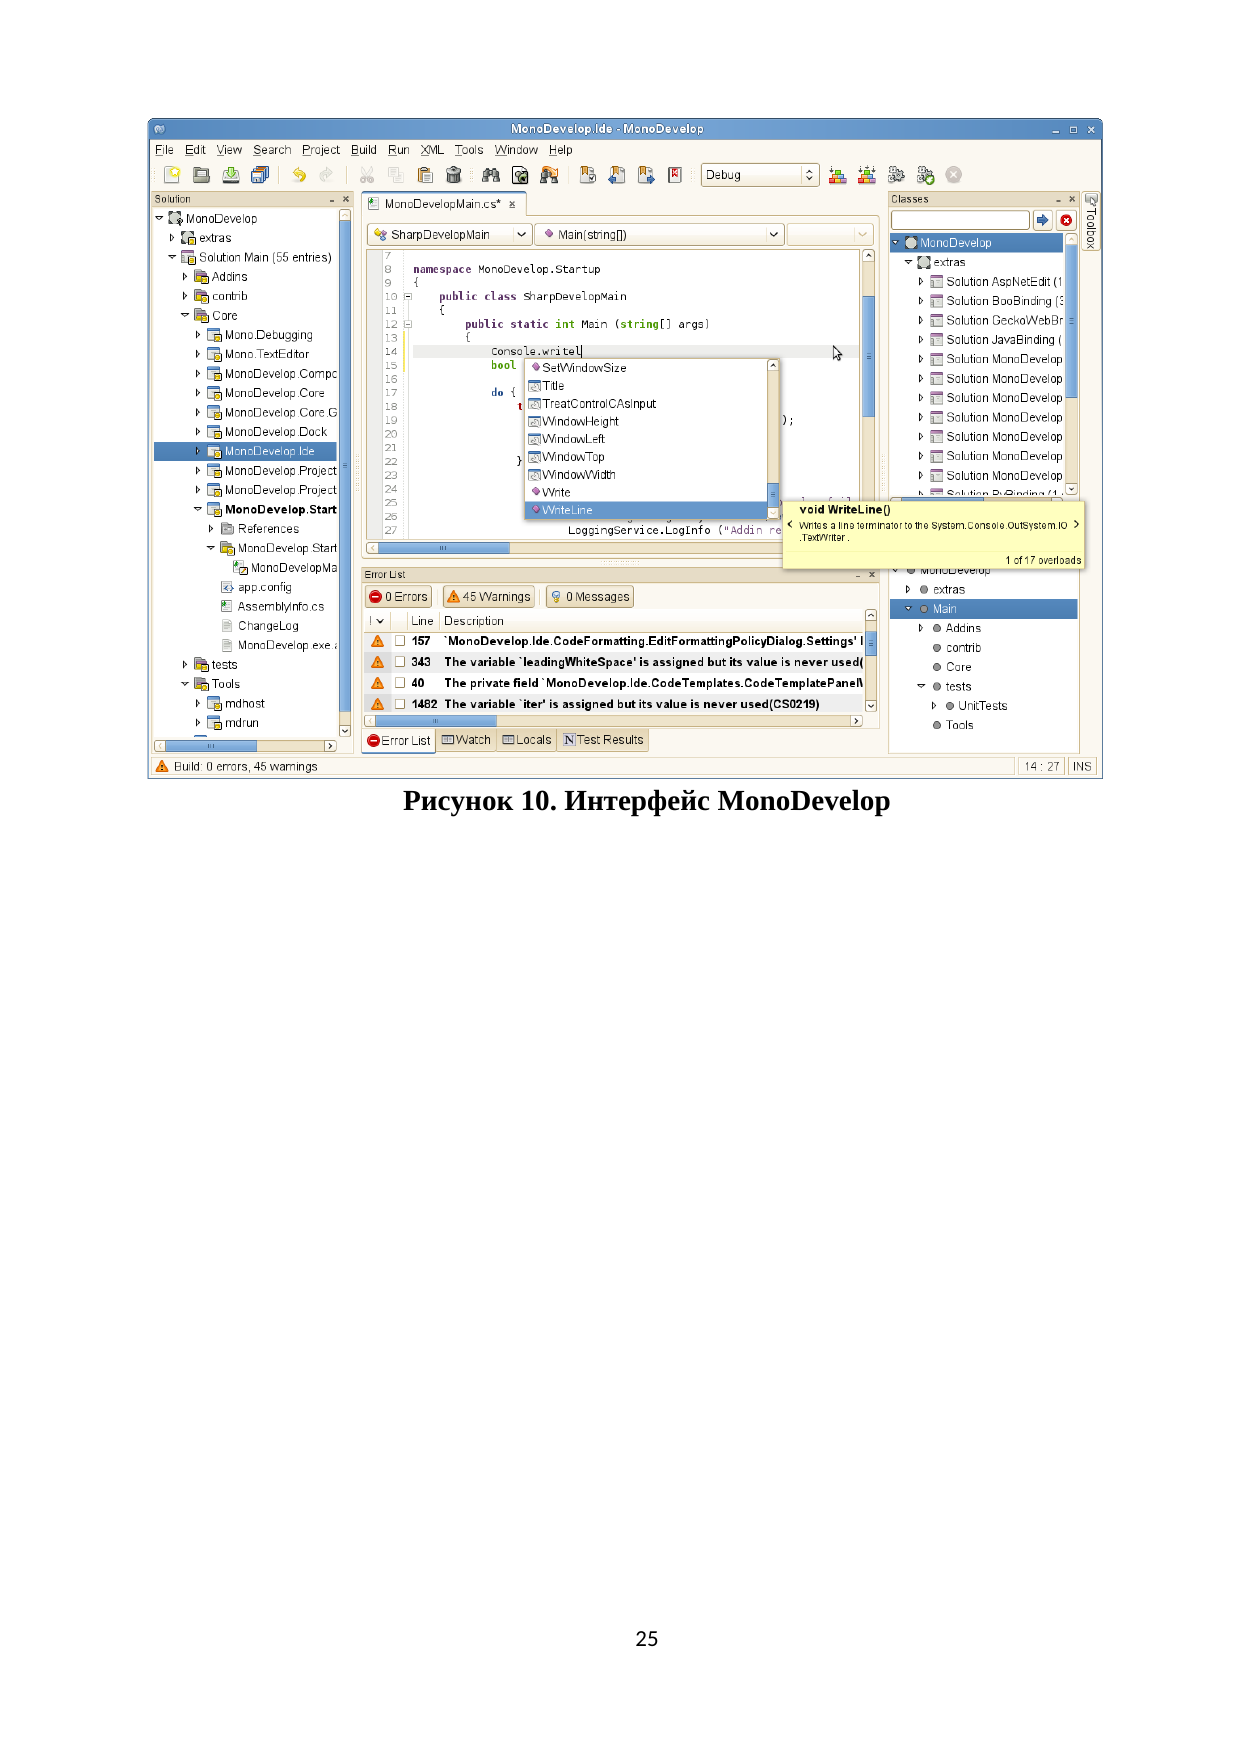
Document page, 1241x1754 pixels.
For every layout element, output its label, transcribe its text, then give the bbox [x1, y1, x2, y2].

picture [147, 118, 1103, 779]
text Рисунок 10. Интерфейс MonoDevelop [148, 783, 1146, 817]
